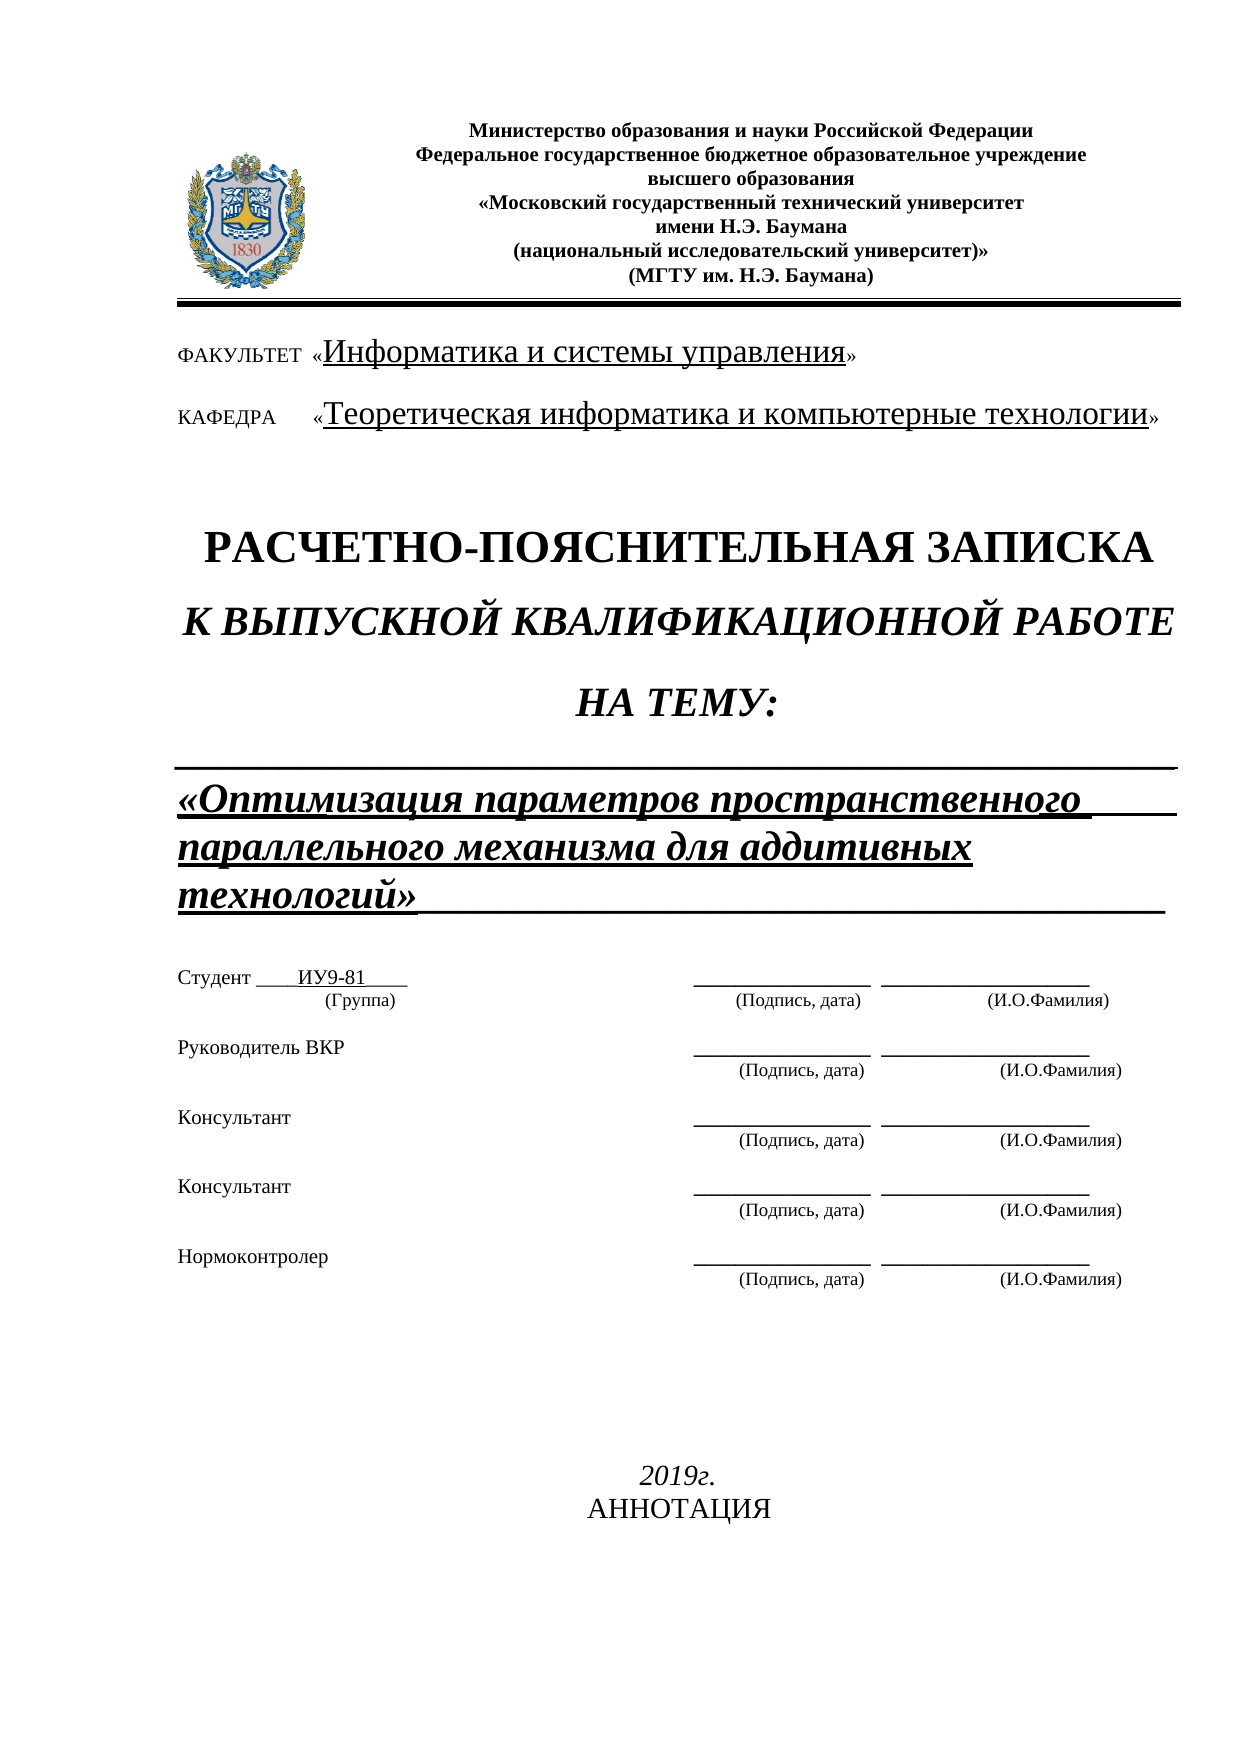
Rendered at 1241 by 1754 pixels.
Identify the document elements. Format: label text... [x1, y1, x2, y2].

text Нормоконтролер _________________ ____________________ [177, 1244, 1181, 1268]
text (Подпись, дата) (И.О.Фамилия) [177, 1129, 1122, 1150]
text НА ТЕМУ: [177, 678, 1181, 726]
text (Подпись, дата) (И.О.Фамилия) [177, 1198, 1122, 1220]
text К ВЫПУСКНОЙ КВАЛИФИКАЦИОННОЙ РАБОТЕ [177, 596, 1181, 644]
text РАСЧЕТНО-ПОЯСНИТЕЛЬНАЯ ЗАПИСКА [177, 519, 1181, 572]
table_header Министерство образования и науки Российской Федерации Федеральное государственное бюджетное образовательное учреждение высшего образования «Московский государственный технический университет имени Н.Э. Баумана (национальный исследовательский университет)» (МГТУ им. Н.Э. Баумана) [322, 118, 1181, 288]
picture [186, 152, 305, 287]
text Консультант _________________ ____________________ [177, 1105, 1181, 1129]
text 2019г. [177, 1458, 1181, 1492]
text АННОТАЦИЯ [177, 1492, 1181, 1525]
text Руководитель ВКР _________________ ____________________ [177, 1035, 1181, 1059]
text ФАКУЛЬТЕТ «Информатика и системы управления» [177, 331, 1181, 369]
text (Подпись, дата) (И.О.Фамилия) [177, 1059, 1122, 1081]
text ________________________________________________ [177, 726, 1181, 773]
text КАФЕДРА «Теоретическая информатика и компьютерные технологии» [177, 394, 1211, 432]
text Студент ____ИУ9-81____ _________________ ____________________ [177, 965, 1181, 989]
table_header [177, 118, 322, 288]
text «Оптимизация параметров пространственного параллельного механизма для аддитивных [177, 773, 1181, 869]
text Консультант _________________ ____________________ [177, 1174, 1181, 1198]
text (Группа) (Подпись, дата) (И.О.Фамилия) [251, 989, 1122, 1011]
text (Подпись, дата) (И.О.Фамилия) [177, 1268, 1122, 1290]
text технологий»____________________________________ [177, 869, 1181, 917]
